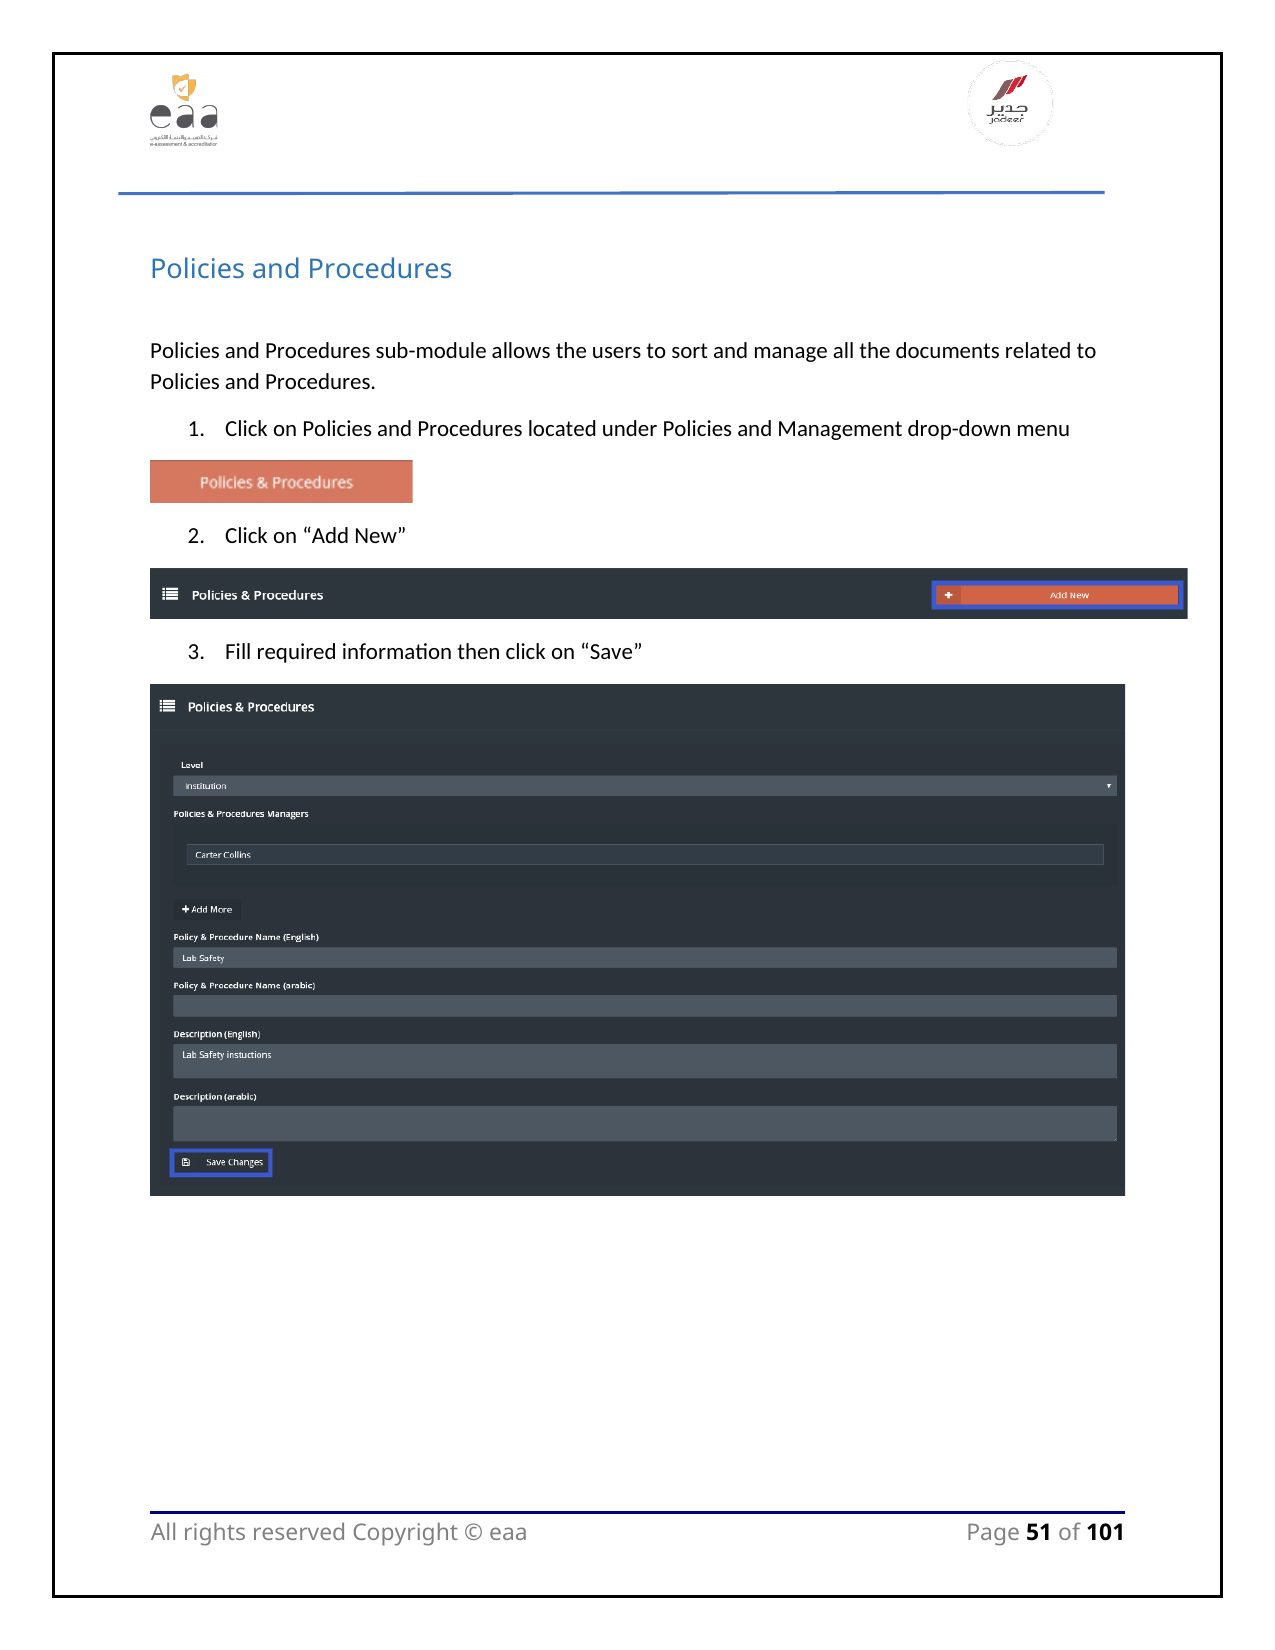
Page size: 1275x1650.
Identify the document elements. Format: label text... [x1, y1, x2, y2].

list Click on Policies and Procedures located under Policies and Management drop-down menu [187, 414, 1125, 442]
subtitle Policies and Procedures [150, 250, 1125, 287]
list Click on “Add New” [187, 522, 1125, 549]
text Policies and Procedures sub-module allows the users to sort and manage all the documents related to Policies and Procedures. [150, 337, 1125, 395]
picture [150, 684, 1125, 1196]
list Fill required information then click on “Save” [187, 637, 1125, 665]
picture [150, 74, 218, 146]
picture [150, 460, 413, 503]
picture [967, 60, 1054, 146]
picture [150, 568, 1188, 619]
